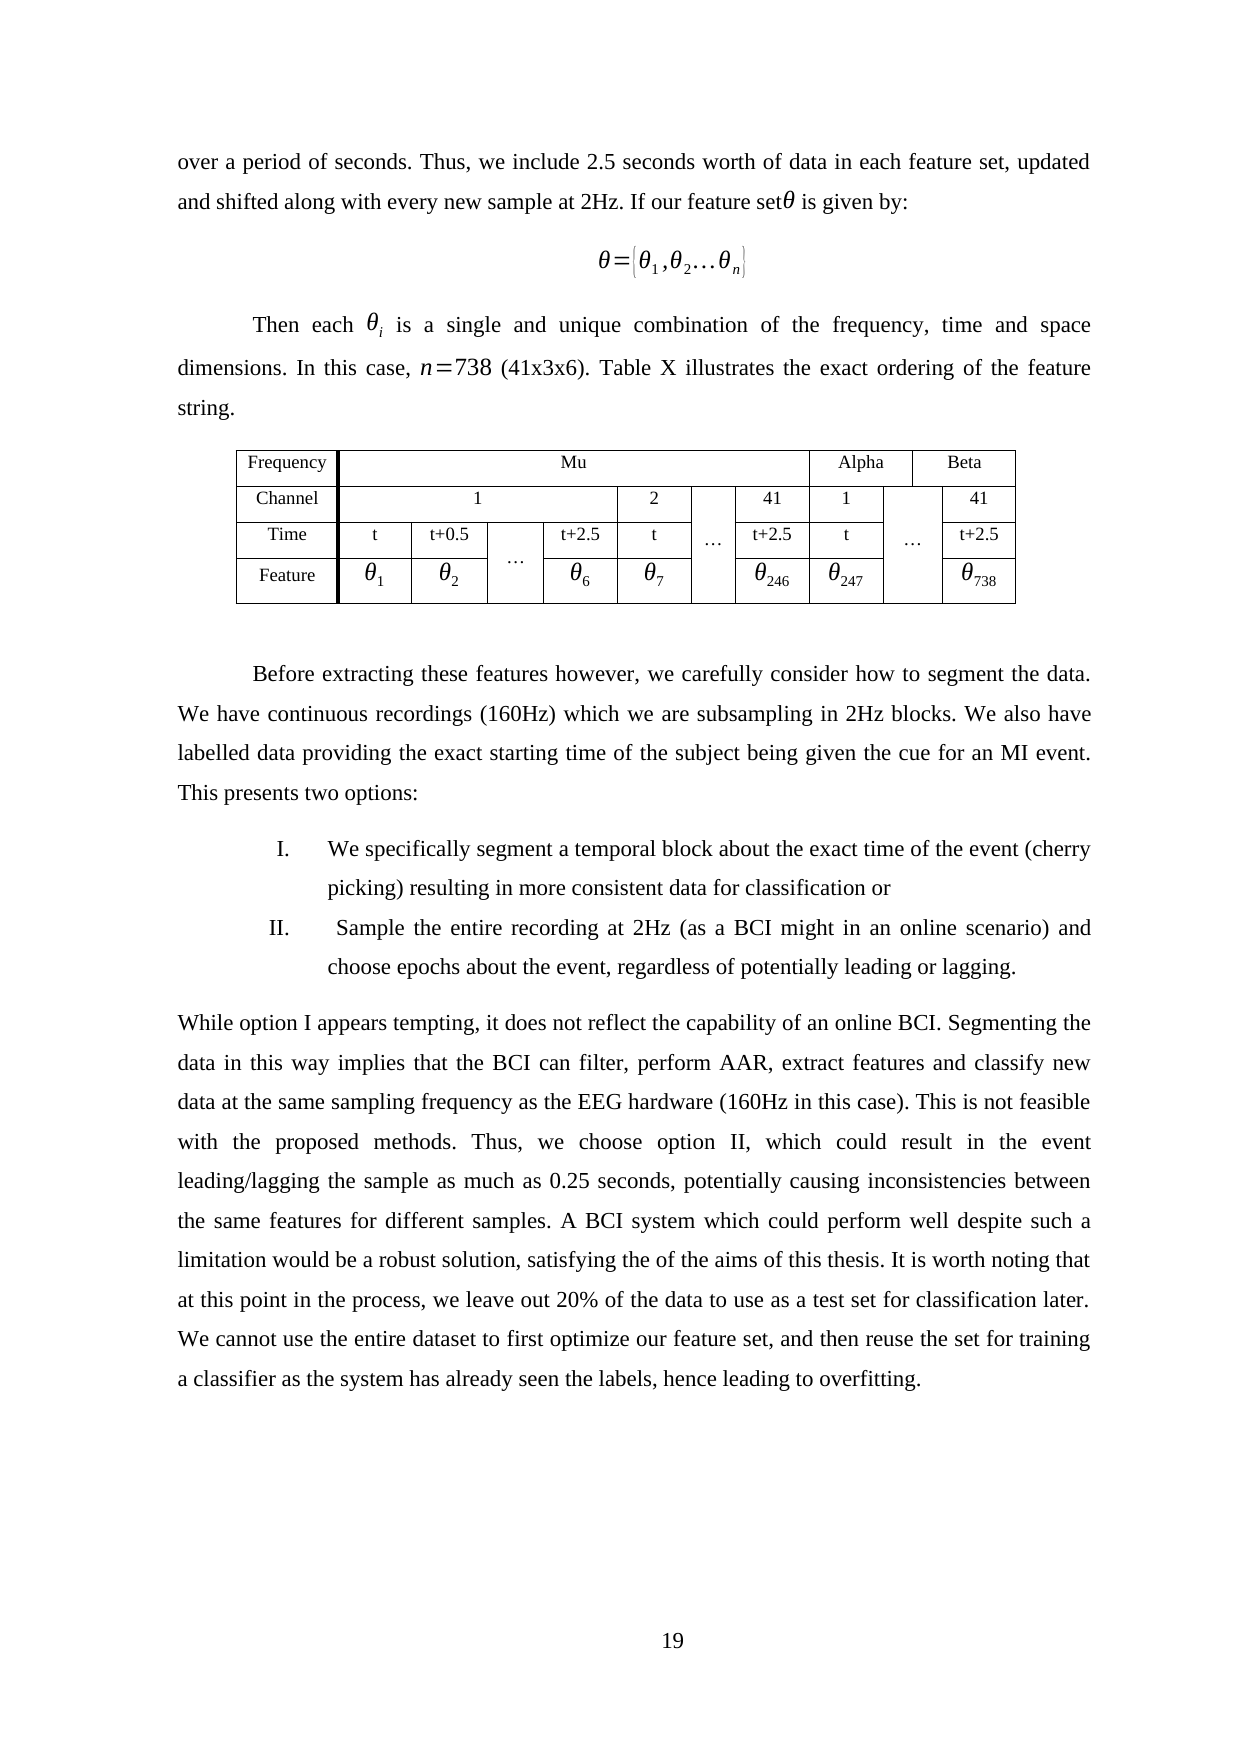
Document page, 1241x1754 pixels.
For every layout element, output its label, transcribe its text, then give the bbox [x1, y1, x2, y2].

table_cell [810, 559, 883, 603]
table_cell [618, 559, 691, 603]
table_cell [943, 559, 1015, 603]
table_cell t [810, 523, 883, 557]
table_cell … [488, 523, 543, 603]
table_cell t [618, 523, 691, 557]
table_cell t+0.5 [412, 523, 487, 557]
table_header Alpha [810, 451, 912, 486]
table_header Beta [913, 451, 1015, 486]
table_cell [736, 559, 809, 603]
table_header Mu [340, 451, 809, 486]
table_cell 1 [340, 487, 617, 522]
list Sample the entire recording at 2Hz (as a BCI might in an online scenario) and choose epochs about the event, regardless of potentially leading or lagging. [290, 914, 1092, 979]
table_cell t+2.5 [736, 523, 809, 557]
table_cell Feature [237, 559, 336, 603]
table_cell 41 [943, 487, 1015, 522]
table_cell … [692, 487, 735, 603]
table_cell [340, 559, 411, 603]
table_cell t+2.5 [943, 523, 1015, 557]
table_cell [544, 559, 617, 603]
table_cell t+2.5 [544, 523, 617, 557]
table_header Frequency [237, 451, 336, 486]
table_cell 41 [736, 487, 809, 522]
table_cell 2 [618, 487, 691, 522]
table_cell Time [237, 523, 336, 557]
table_cell 1 [810, 487, 883, 522]
table_cell Channel [237, 487, 336, 522]
table_cell t [340, 523, 411, 557]
text While option I appears tempting, it does not reflect the capability of an online BCI. Segmenting the data in this way implies that the BCI can filter, perform AAR, extract features and classify new data at the same sampling frequency as the EEG hardware (160Hz in this case). This is not feasible with the proposed methods. Thus, we choose option II, which could result in the event leading/lagging the sample as much as 0.25 seconds, potentially causing inconsistencies between the same features for different samples. A BCI system which could perform well despite such a limitation would be a robust solution, satisfying the of the aims of this thesis. It is worth noting that at this point in the process, we leave out 20% of the data to use as a test set for classification later. We cannot use the entire dataset to first optimize our feature set, and then reuse the set for training a classifier as the system has already seen the labels, hence leading to overfitting. [177, 1009, 1092, 1391]
text Before extracting these features however, we carefully consider how to segment the data. We have continuous recordings (160Hz) which we are subsampling in 2Hz blocks. We also have labelled data providing the exact starting time of the subject being given the cue for an MI event. This presents two options: [177, 660, 1092, 805]
table_cell … [884, 487, 942, 603]
list We specifically segment a temporal block about the exact time of the event (cherry picking) resulting in more consistent data for classification or [290, 835, 1092, 901]
text Then each is a single and unique combination of the frequency, time and space dimensions. In this case, (41x3x6). Table X illustrates the exact ordering of the feature string. [177, 309, 1092, 421]
table_cell [412, 559, 487, 603]
